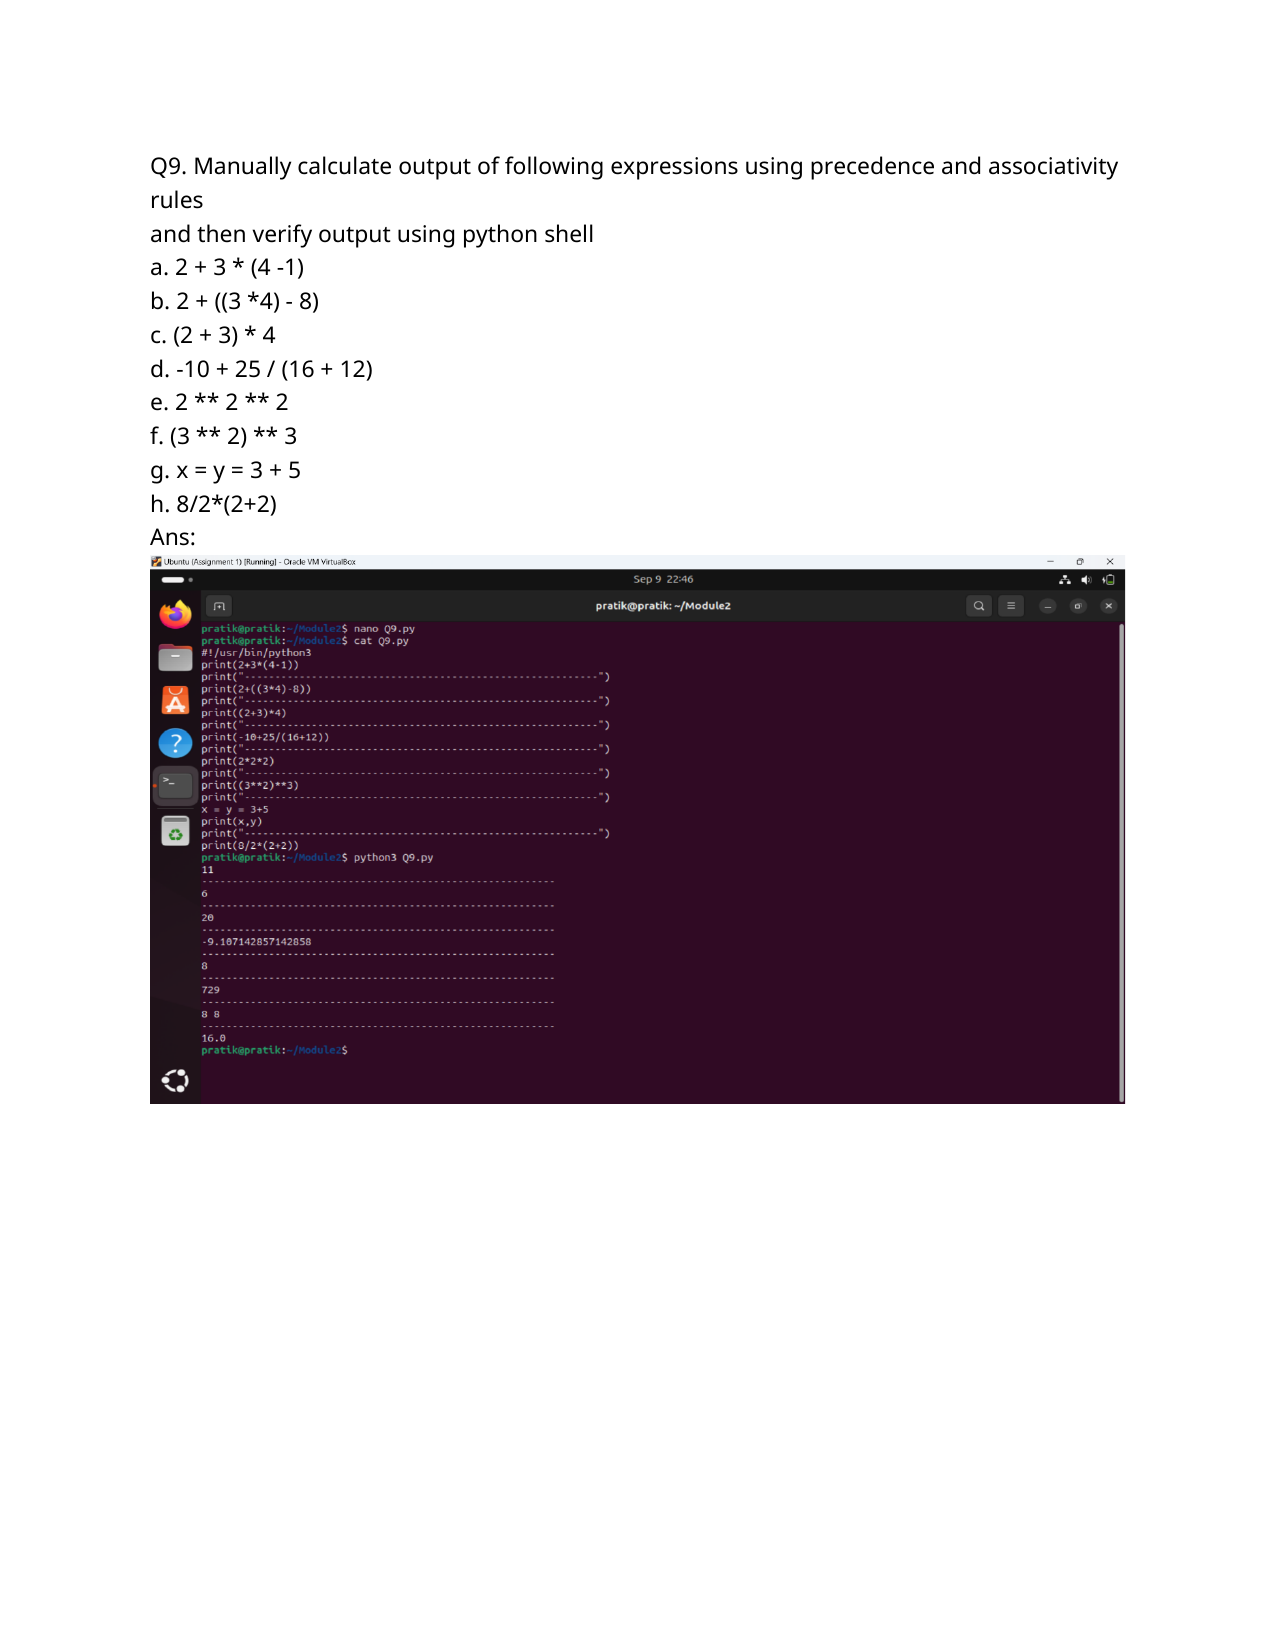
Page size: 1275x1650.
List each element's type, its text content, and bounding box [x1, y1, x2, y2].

picture [150, 555, 1125, 1104]
text d. -10 + 25 / (16 + 12) [150, 352, 1125, 384]
text c. (2 + 3) * 4 [150, 319, 1125, 350]
text e. 2 ** 2 ** 2 [150, 386, 1125, 417]
text f. (3 ** 2) ** 3 [150, 420, 1125, 451]
text Q9. Manually calculate output of following expressions using precedence and associativity rules [150, 150, 1125, 215]
text b. 2 + ((3 *4) - 8) [150, 285, 1125, 316]
text Ans: [150, 521, 1125, 555]
text h. 8/2*(2+2) [150, 487, 1125, 519]
text and then verify output using python shell [150, 217, 1125, 249]
text a. 2 + 3 * (4 -1) [150, 251, 1125, 282]
text g. x = y = 3 + 5 [150, 454, 1125, 485]
